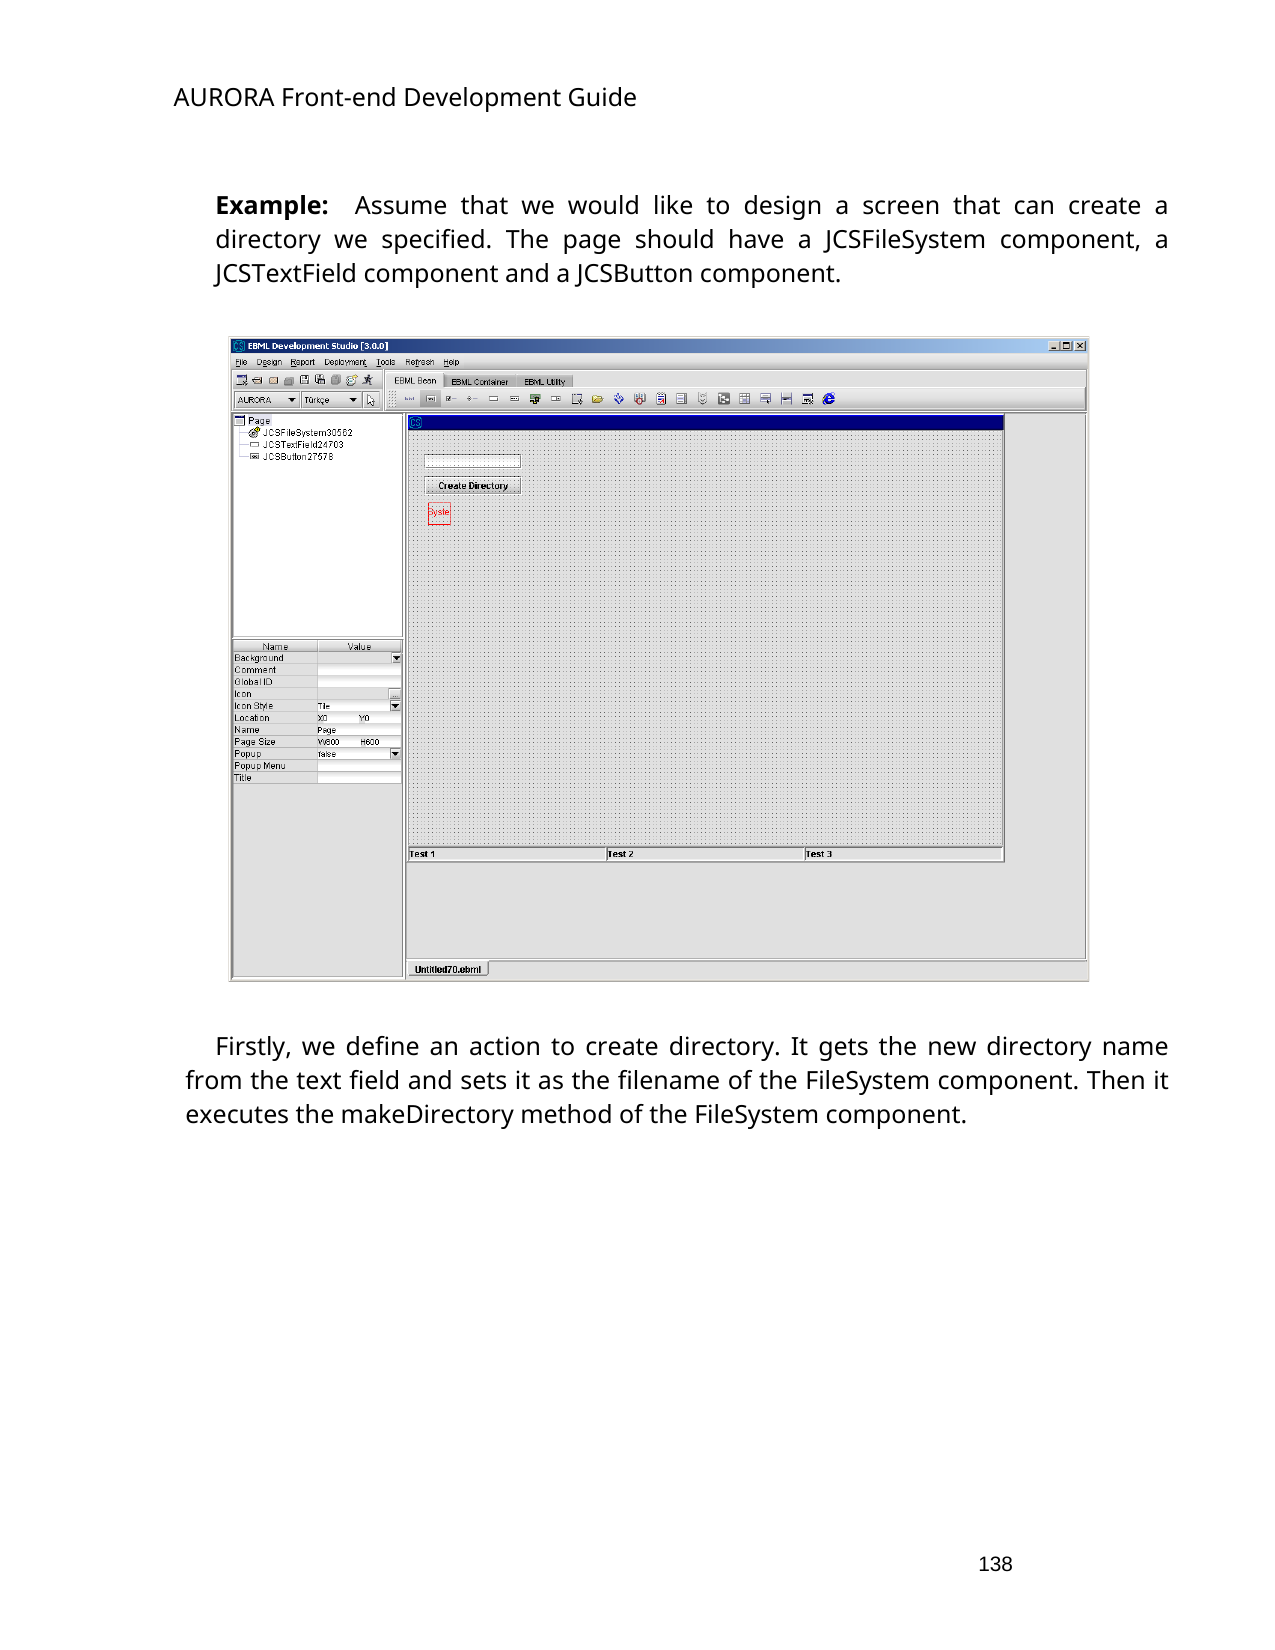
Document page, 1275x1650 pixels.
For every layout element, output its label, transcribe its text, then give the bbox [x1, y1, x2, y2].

text Example: Assume that we would like to design a screen that can create a directory we specified. The page should have a JCSFileSystem component, a JCSTextField component and a JCSButton component. [215, 188, 1170, 290]
picture [228, 336, 1090, 982]
text Firstly, we define an action to create directory. It gets the new directory name from the text field and sets it as the filename of the FileSystem component. Then it executes the makeDirectory method of the FileSystem component. [185, 1028, 1170, 1131]
